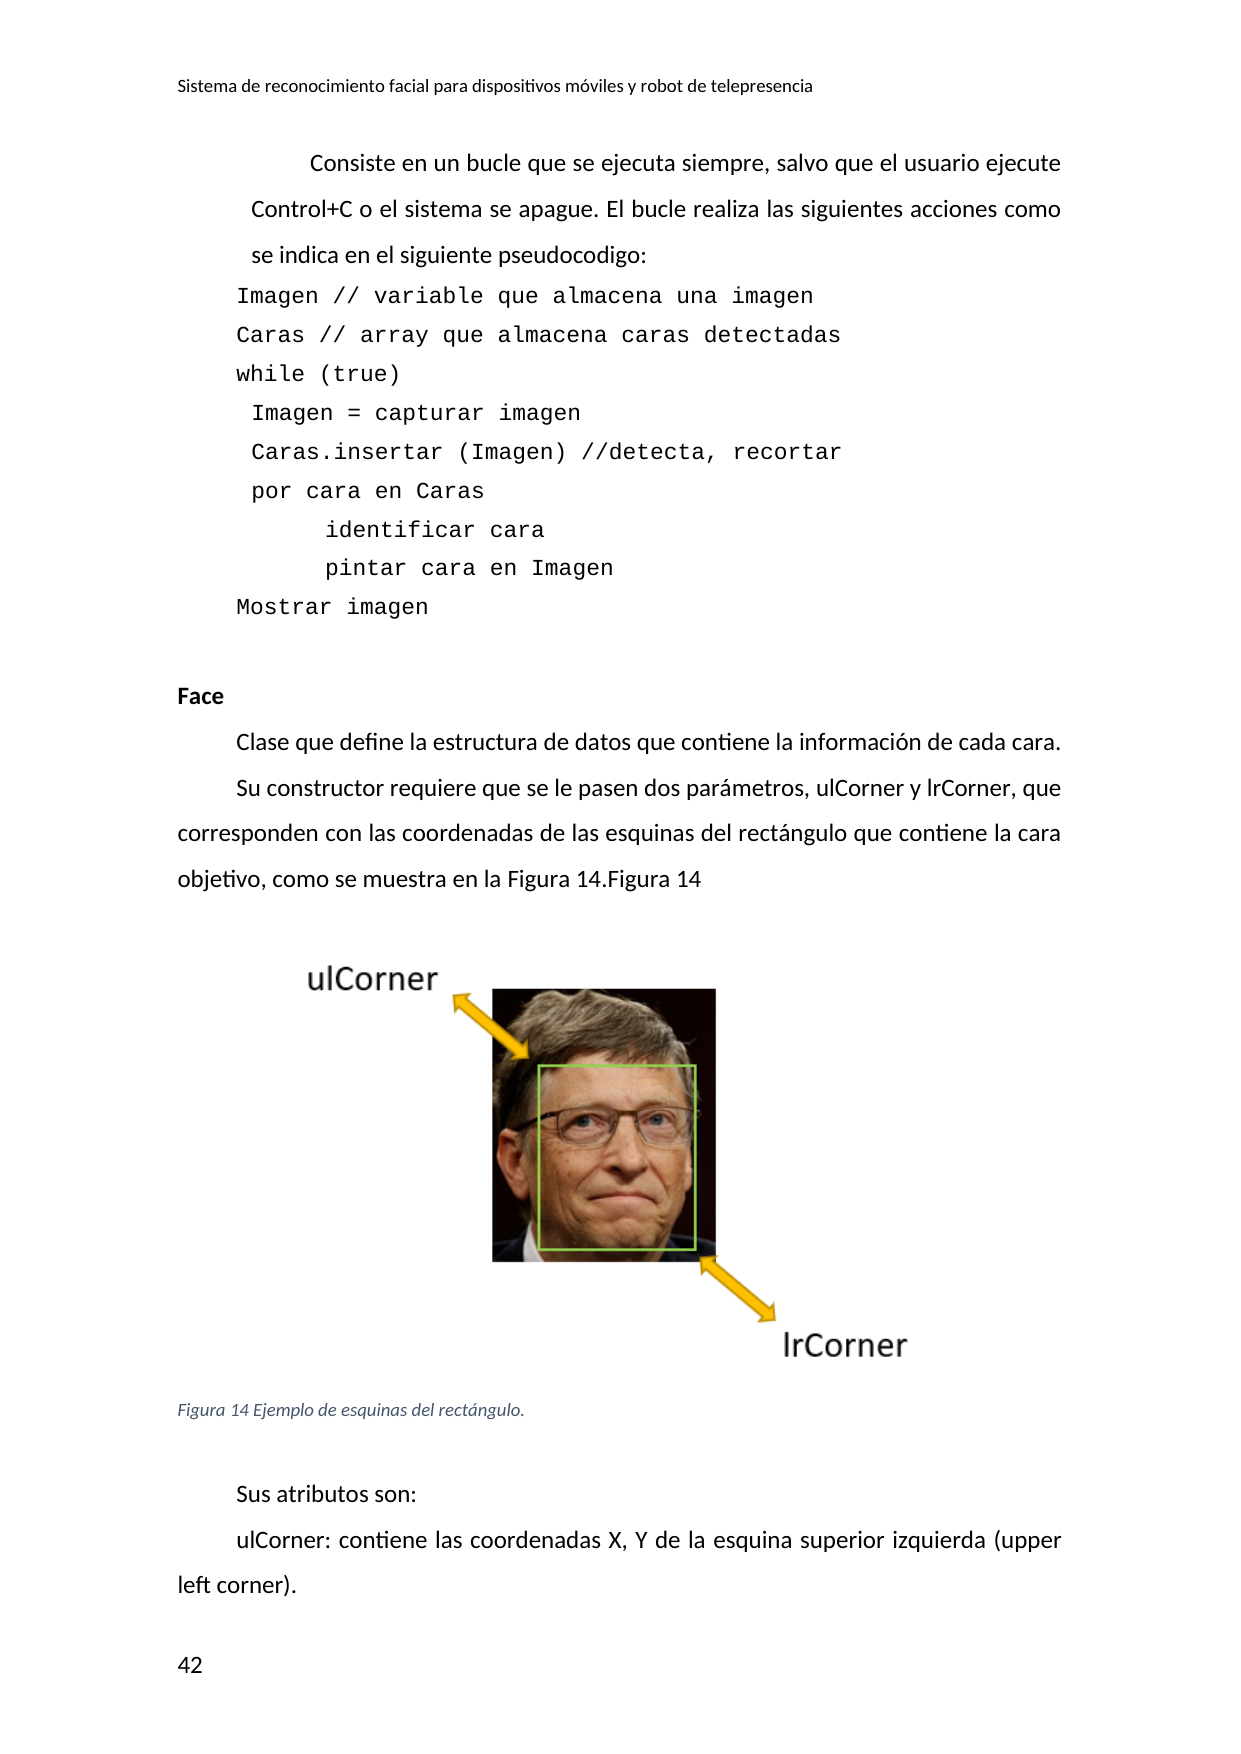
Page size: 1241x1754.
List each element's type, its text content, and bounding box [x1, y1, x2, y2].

text Clase que define la estructura de datos que contiene la información de cada cara. [177, 726, 1063, 756]
picture [236, 908, 941, 1383]
text Imagen // variable que almacena una imagen [177, 285, 1063, 311]
text pintar cara en Imagen [177, 557, 1063, 583]
text Imagen = capturar imagen [177, 401, 1063, 427]
text Caras // array que almacena caras detectadas [177, 324, 1063, 349]
text Consiste en un bucle que se ejecuta siempre, salvo que el usuario ejecute Control+C o el sistema se apague. El bucle realiza las siguientes acciones como se indica en el siguiente pseudocodigo: [251, 148, 1063, 269]
text Mostrar imagen [177, 596, 1063, 622]
text por cara en Caras [177, 479, 1063, 505]
text ulCorner: contiene las coordenadas X, Y de la esquina superior izquierda (upper left corner). [177, 1524, 1063, 1600]
text Caras.insertar (Imagen) //detecta, recortar [177, 440, 1063, 466]
text Face [177, 680, 1063, 711]
text Sus atributos son: [177, 1478, 1063, 1509]
text while (true) [177, 362, 1063, 388]
text identificar cara [177, 518, 1063, 544]
text Su constructor requiere que se le pasen dos parámetros, ulCorner y lrCorner, que corresponden con las coordenadas de las esquinas del rectángulo que contiene la cara objetivo, como se muestra en la Figura 14.Figura 14 [177, 772, 1063, 894]
